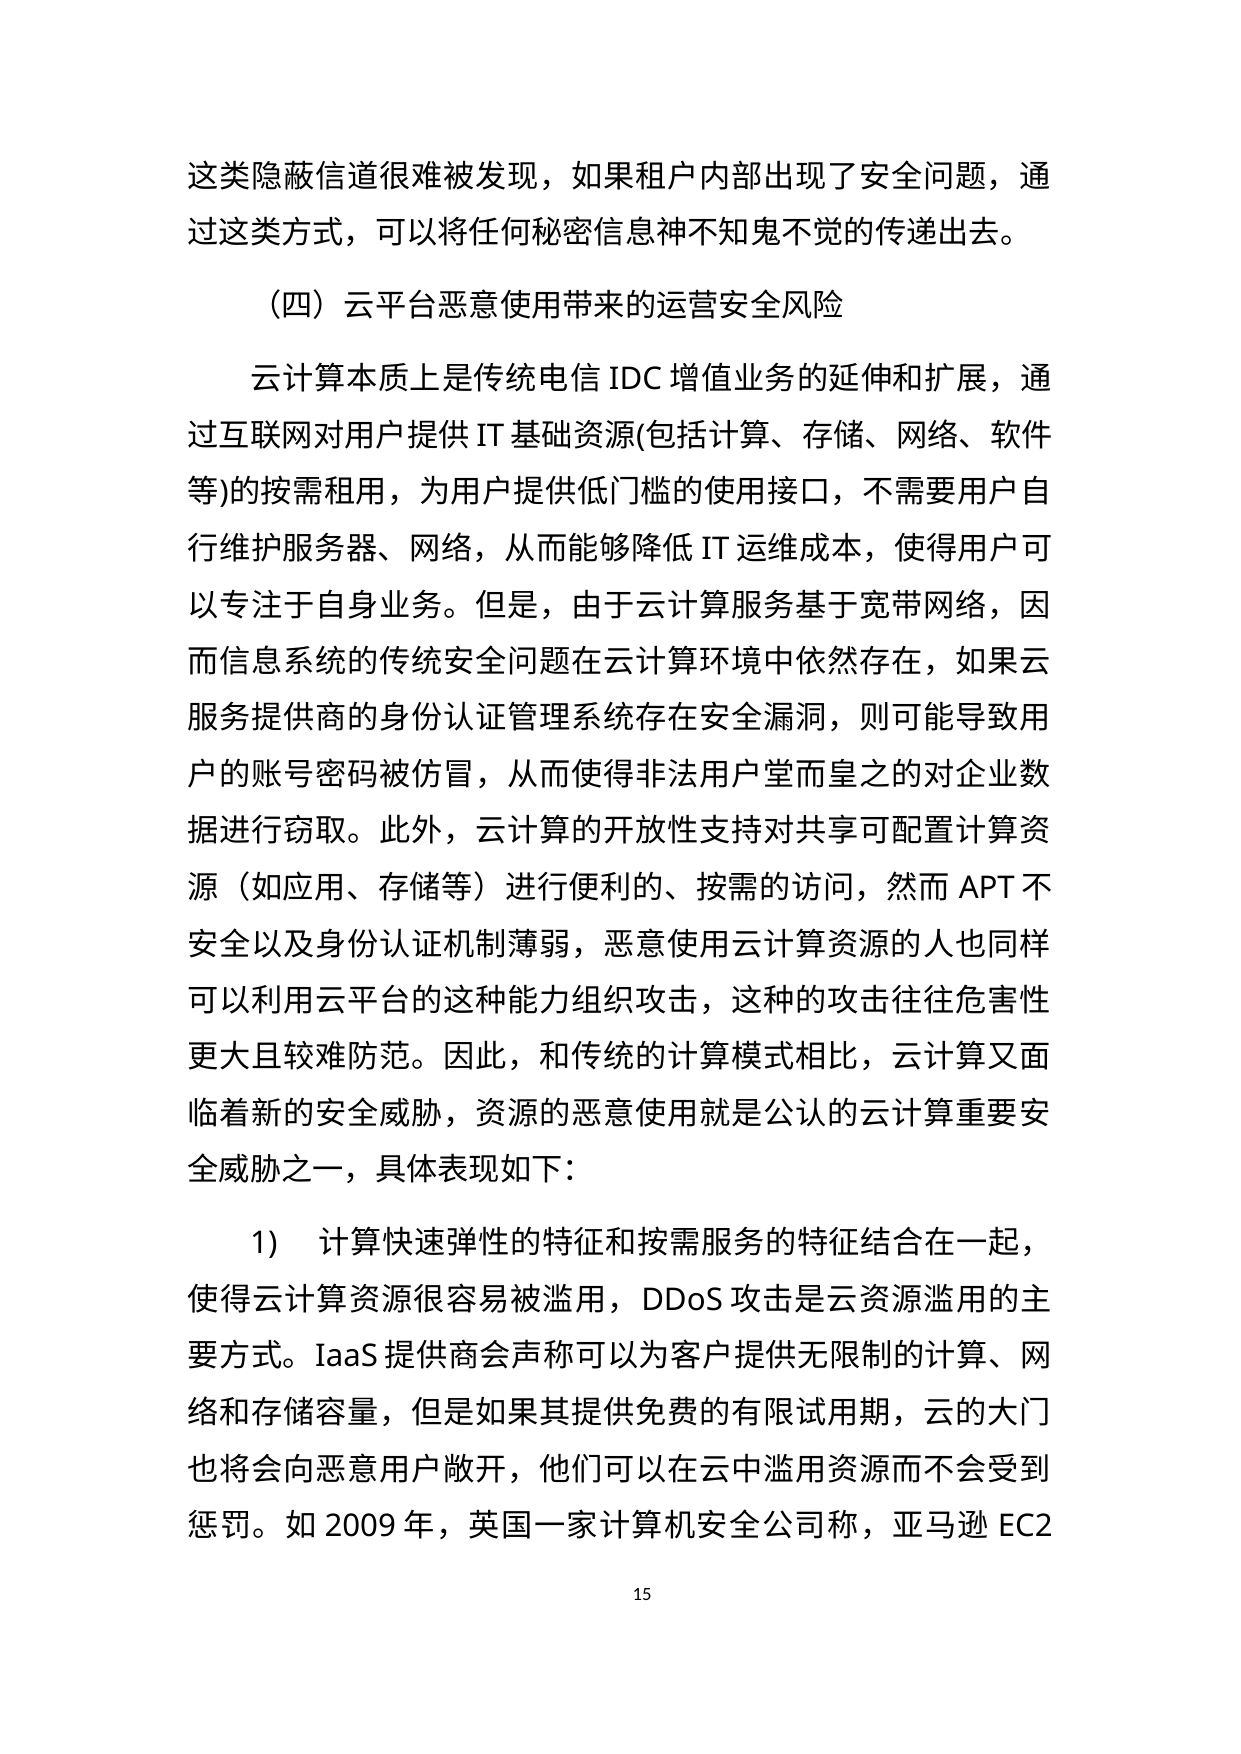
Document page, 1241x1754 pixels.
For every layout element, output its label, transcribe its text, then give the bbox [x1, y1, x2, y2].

subtitle （四）云平台恶意使用带来的运营安全风险 [187, 280, 1053, 326]
text 云计算本质上是传统电信IDC增值业务的延伸和扩展，通过互联网对用户提供IT基础资源(包括计算、存储、网络、软件等)的按需租用，为用户提供低门槛的使用接口，不需要用户自行维护服务器、网络，从而能够降低IT运维成本，使得用户可以专注于自身业务。但是，由于云计算服务基于宽带网络，因而信息系统的传统安全问题在云计算环境中依然存在，如果云服务提供商的身份认证管理系统存在安全漏洞，则可能导致用户的账号密码被仿冒，从而使得非法用户堂而皇之的对企业数据进行窃取。此外，云计算的开放性支持对共享可配置计算资源（如应用、存储等）进行便利的、按需的访问，然而APT不安全以及身份认证机制薄弱，恶意使用云计算资源的人也同样可以利用云平台的这种能力组织攻击，这种的攻击往往危害性更大且较难防范。因此，和传统的计算模式相比，云计算又面临着新的安全威胁，资源的恶意使用就是公认的云计算重要安全威胁之一，具体表现如下： [187, 353, 1053, 1190]
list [187, 151, 1053, 253]
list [187, 1217, 1053, 1546]
